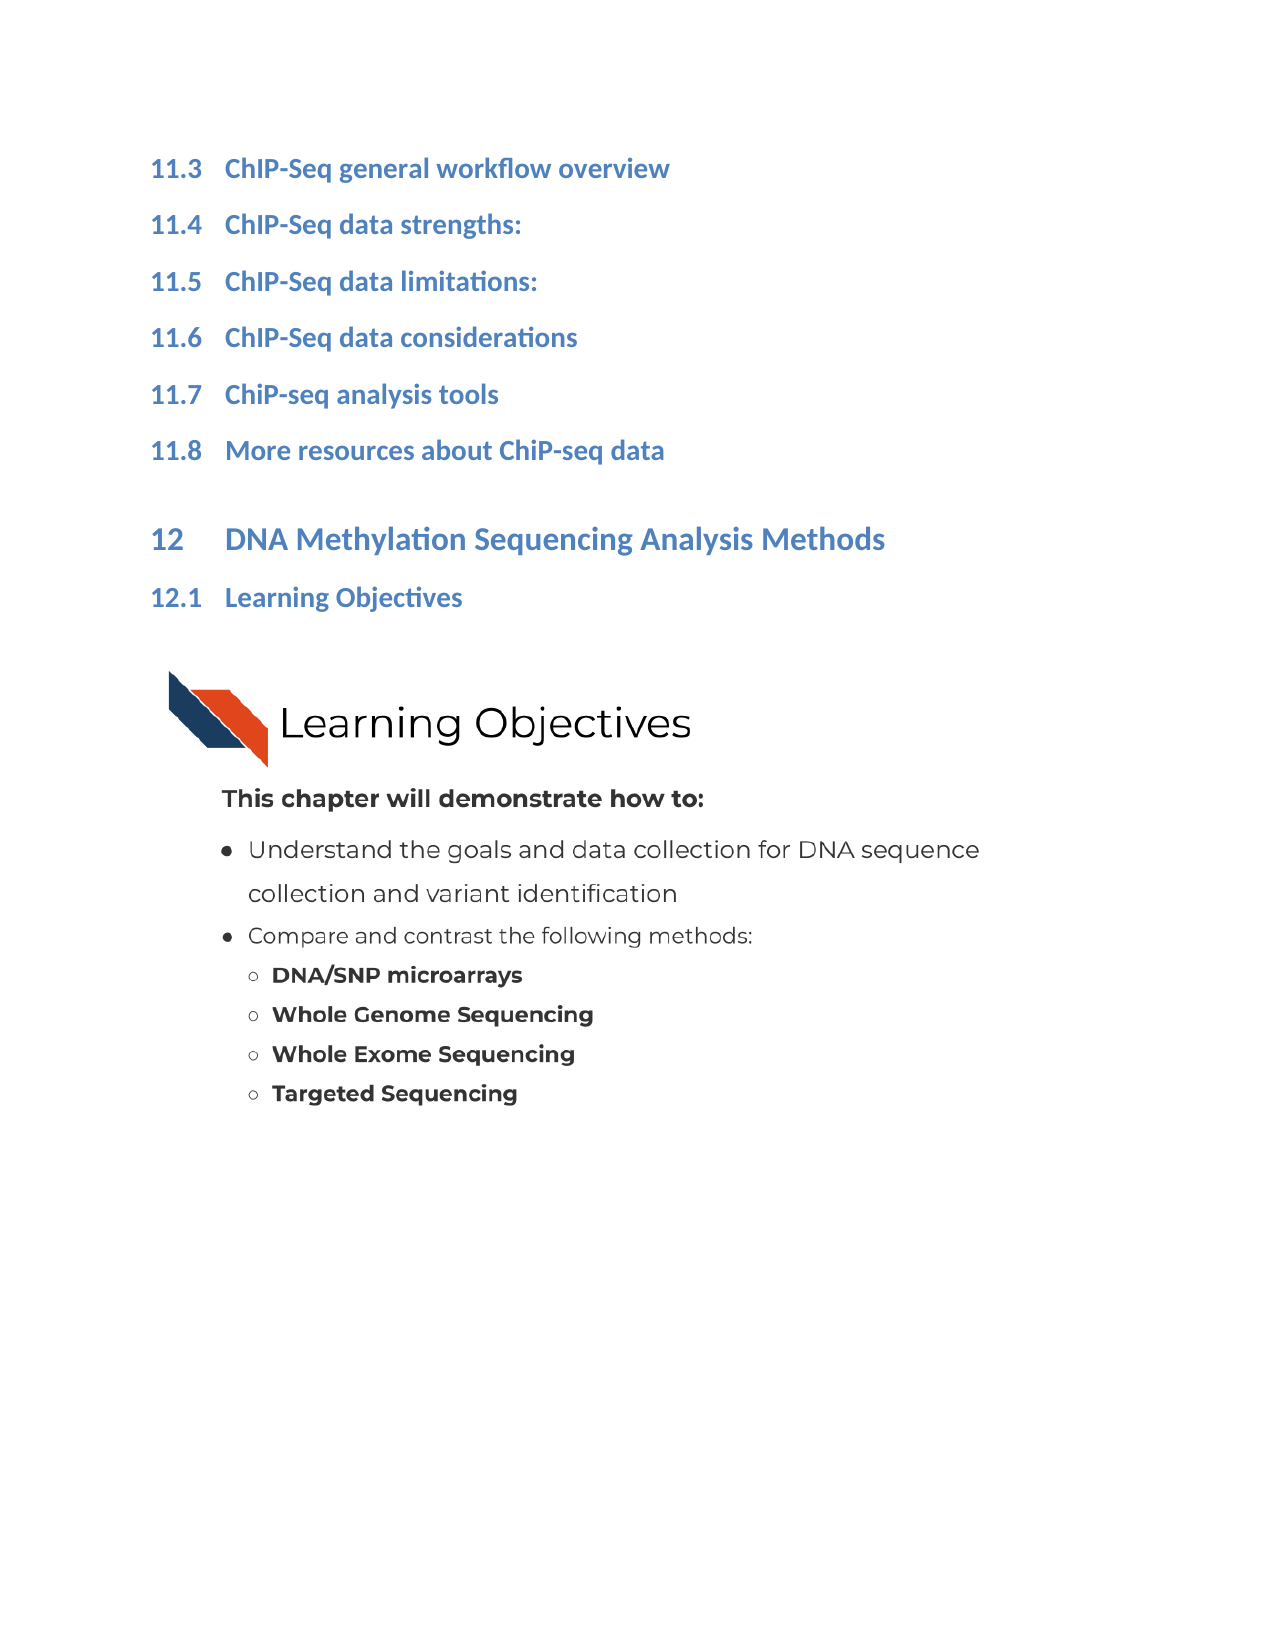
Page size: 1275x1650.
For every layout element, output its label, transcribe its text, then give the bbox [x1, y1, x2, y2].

subtitle 11.6 ChIP-Seq data considerations [150, 319, 1125, 355]
picture [168, 633, 1044, 1126]
subtitle 11.4 ChIP-Seq data strengths: [150, 206, 1125, 242]
subtitle 12 DNA Methylation Sequencing Analysis Methods [150, 518, 1125, 559]
subtitle 11.8 More resources about ChiP-seq data [150, 432, 1125, 468]
subtitle 11.5 ChIP-Seq data limitations: [150, 263, 1125, 298]
subtitle 11.3 ChIP-Seq general workflow overview [150, 150, 1125, 186]
subtitle 11.7 ChiP-seq analysis tools [150, 376, 1125, 411]
subtitle 12.1 Learning Objectives [150, 579, 1125, 615]
